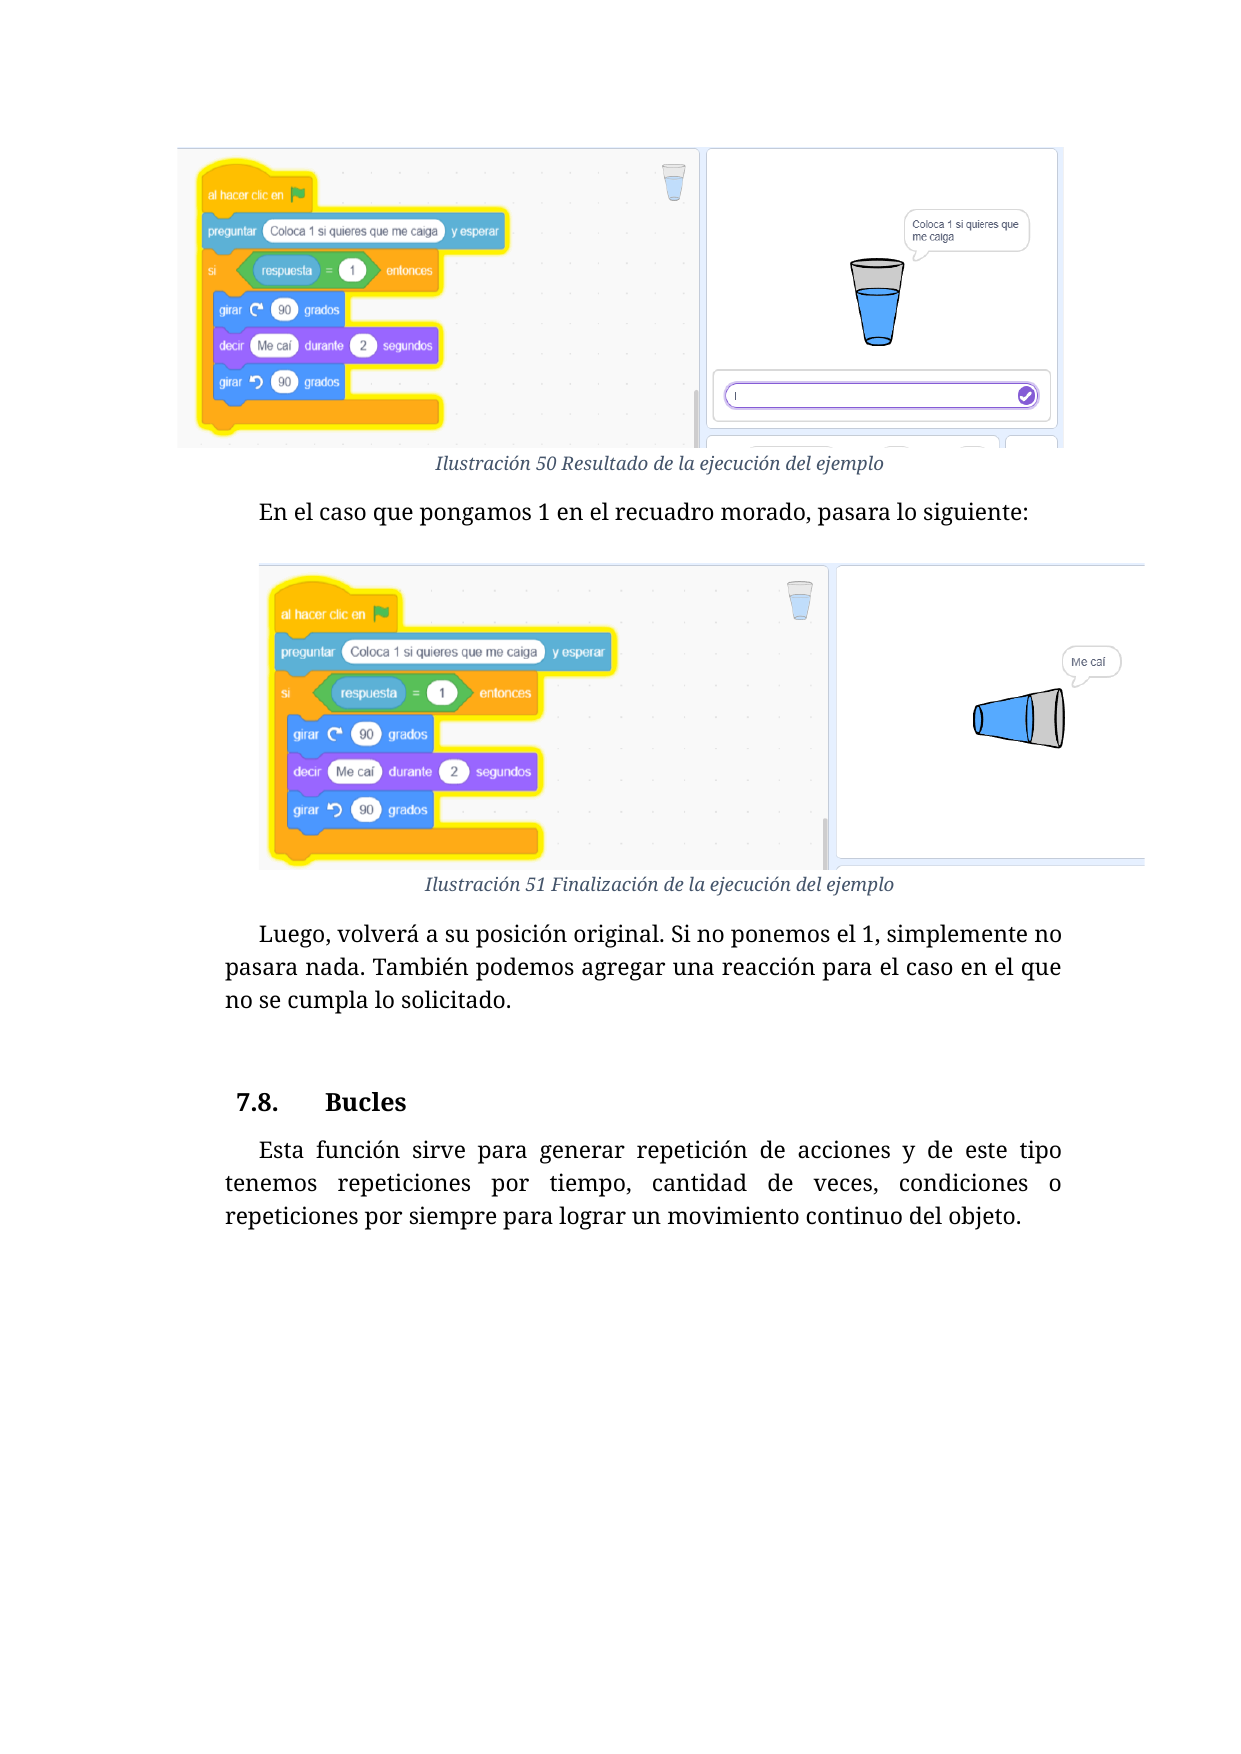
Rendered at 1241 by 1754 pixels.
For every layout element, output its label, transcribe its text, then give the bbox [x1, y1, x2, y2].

subtitle Bucles [236, 1085, 1063, 1119]
text Luego, volverá a su posición original. Si no ponemos el 1, simplemente no pasara nada. También podemos agregar una reacción para el caso en el que no se cumpla lo solicitado. [225, 918, 1063, 1016]
text En el caso que pongamos 1 en el recuadro morado, pasara lo siguiente: [225, 496, 1063, 527]
picture [258, 563, 1145, 870]
picture [177, 147, 1064, 448]
text Esta función sirve para generar repetición de acciones y de este tipo tenemos repeticiones por tiempo, cantidad de veces, condiciones o repeticiones por siempre para lograr un movimiento continuo del objeto. [225, 1134, 1063, 1231]
